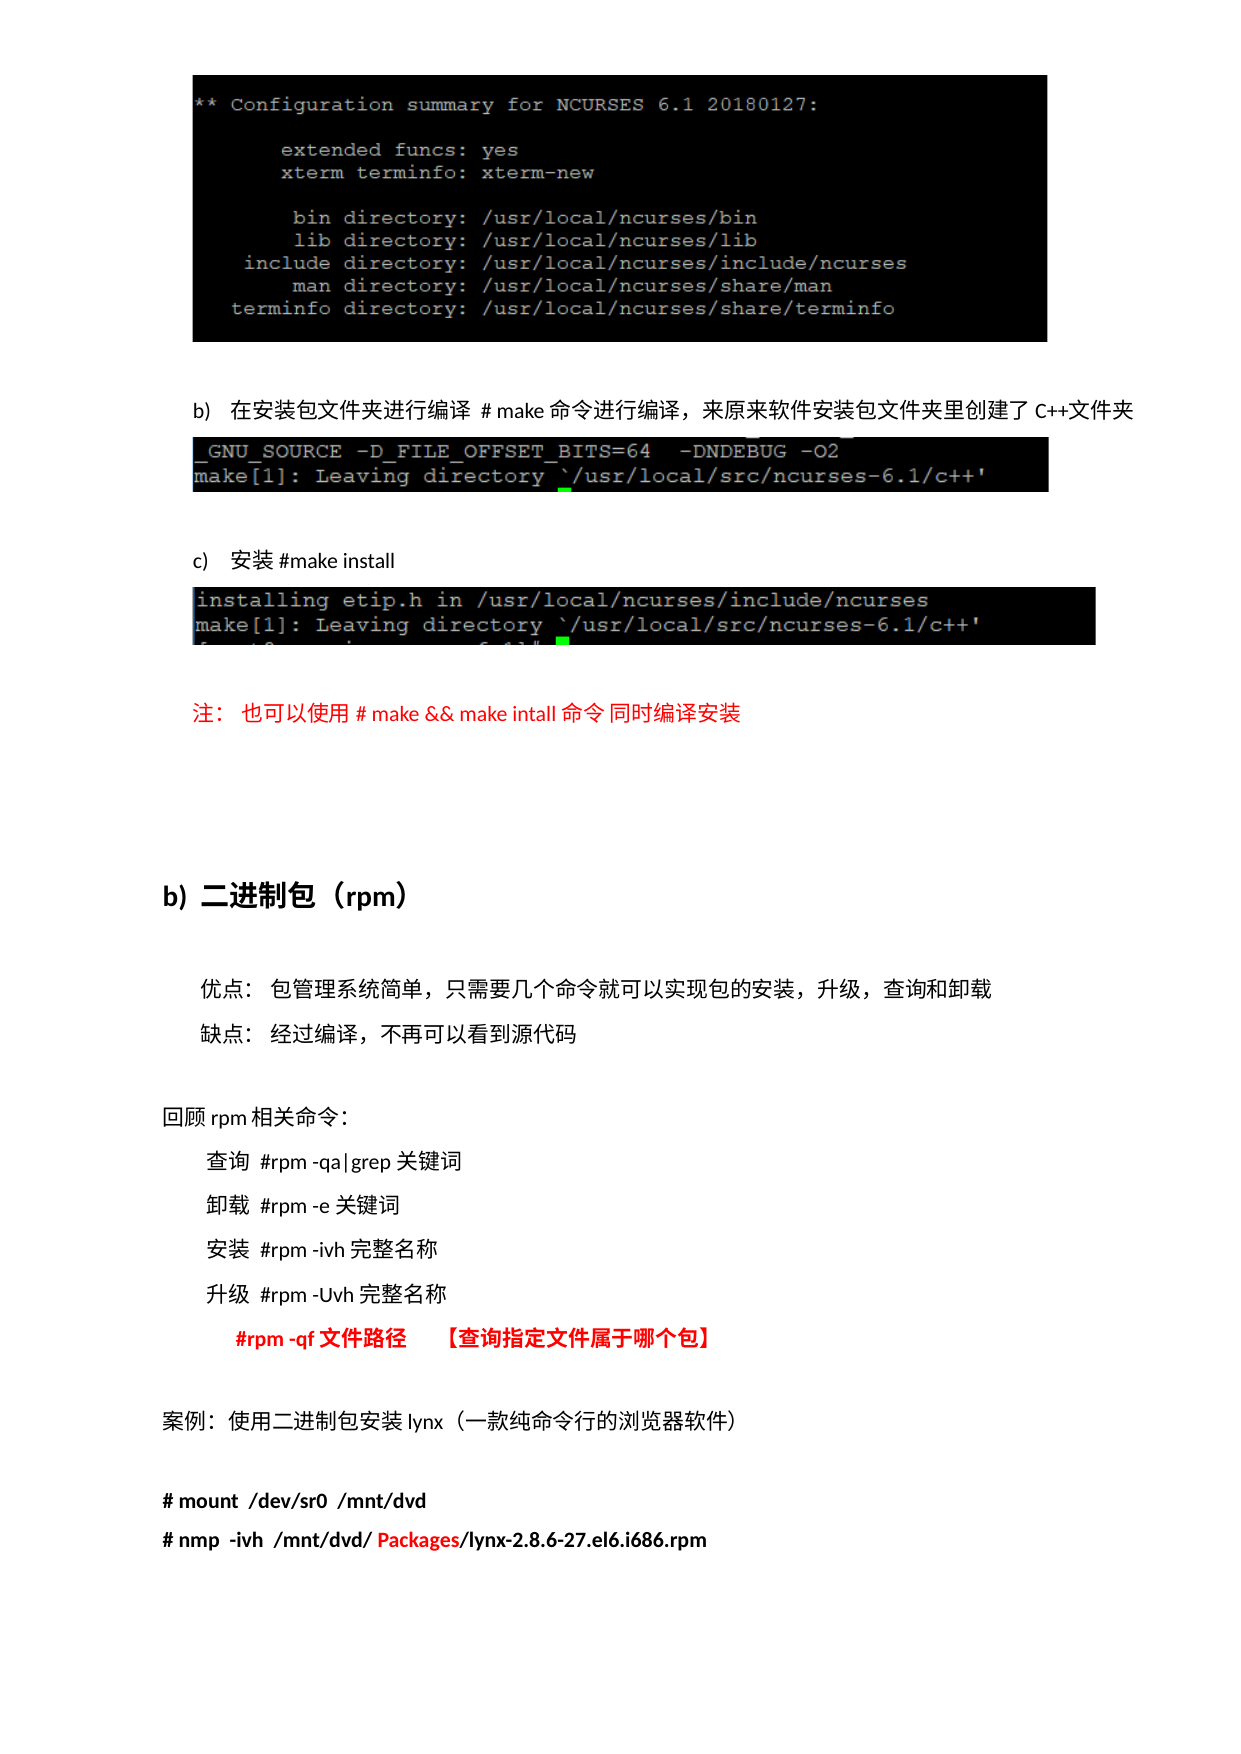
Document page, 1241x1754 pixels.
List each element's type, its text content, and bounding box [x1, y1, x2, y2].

text #rpm -qf 文件路径 【查询指定文件属于哪个包】 [75, 1321, 1165, 1352]
text 安装 #rpm -ivh 完整名称 [75, 1232, 1165, 1264]
text # mount /dev/sr0 /mnt/dvd [162, 1487, 1165, 1514]
list 在安装包文件夹进行编译 # make 命令进行编译，来原来软件安装包文件夹里创建了C++文件夹 [193, 393, 1165, 425]
text 回顾rpm相关命令： [75, 1100, 1165, 1132]
text # nmp -ivh /mnt/dvd/ Packages/lynx-2.8.6-27.el6.i686.rpm [162, 1527, 1165, 1553]
picture [192, 75, 1048, 342]
text 案例：使用二进制包安装lynx（一款纯命令行的浏览器软件） [75, 1404, 1165, 1436]
list 注： 也可以使用 # make && make intall 命令 同时编译安装 [193, 696, 1165, 728]
text 升级 #rpm -Uvh 完整名称 [75, 1277, 1165, 1308]
text 优点： 包管理系统简单，只需要几个命令就可以实现包的安装，升级，查询和卸载 [200, 972, 1165, 1004]
text 查询 #rpm -qa|grep 关键词 [75, 1144, 1165, 1176]
text 缺点： 经过编译，不再可以看到源代码 [200, 1017, 1165, 1048]
text 卸载 #rpm -e 关键词 [75, 1188, 1165, 1220]
subtitle 二进制包（rpm） [162, 872, 1165, 914]
picture [192, 587, 1096, 645]
picture [192, 437, 1049, 492]
list 安装 #make install [193, 543, 1165, 574]
